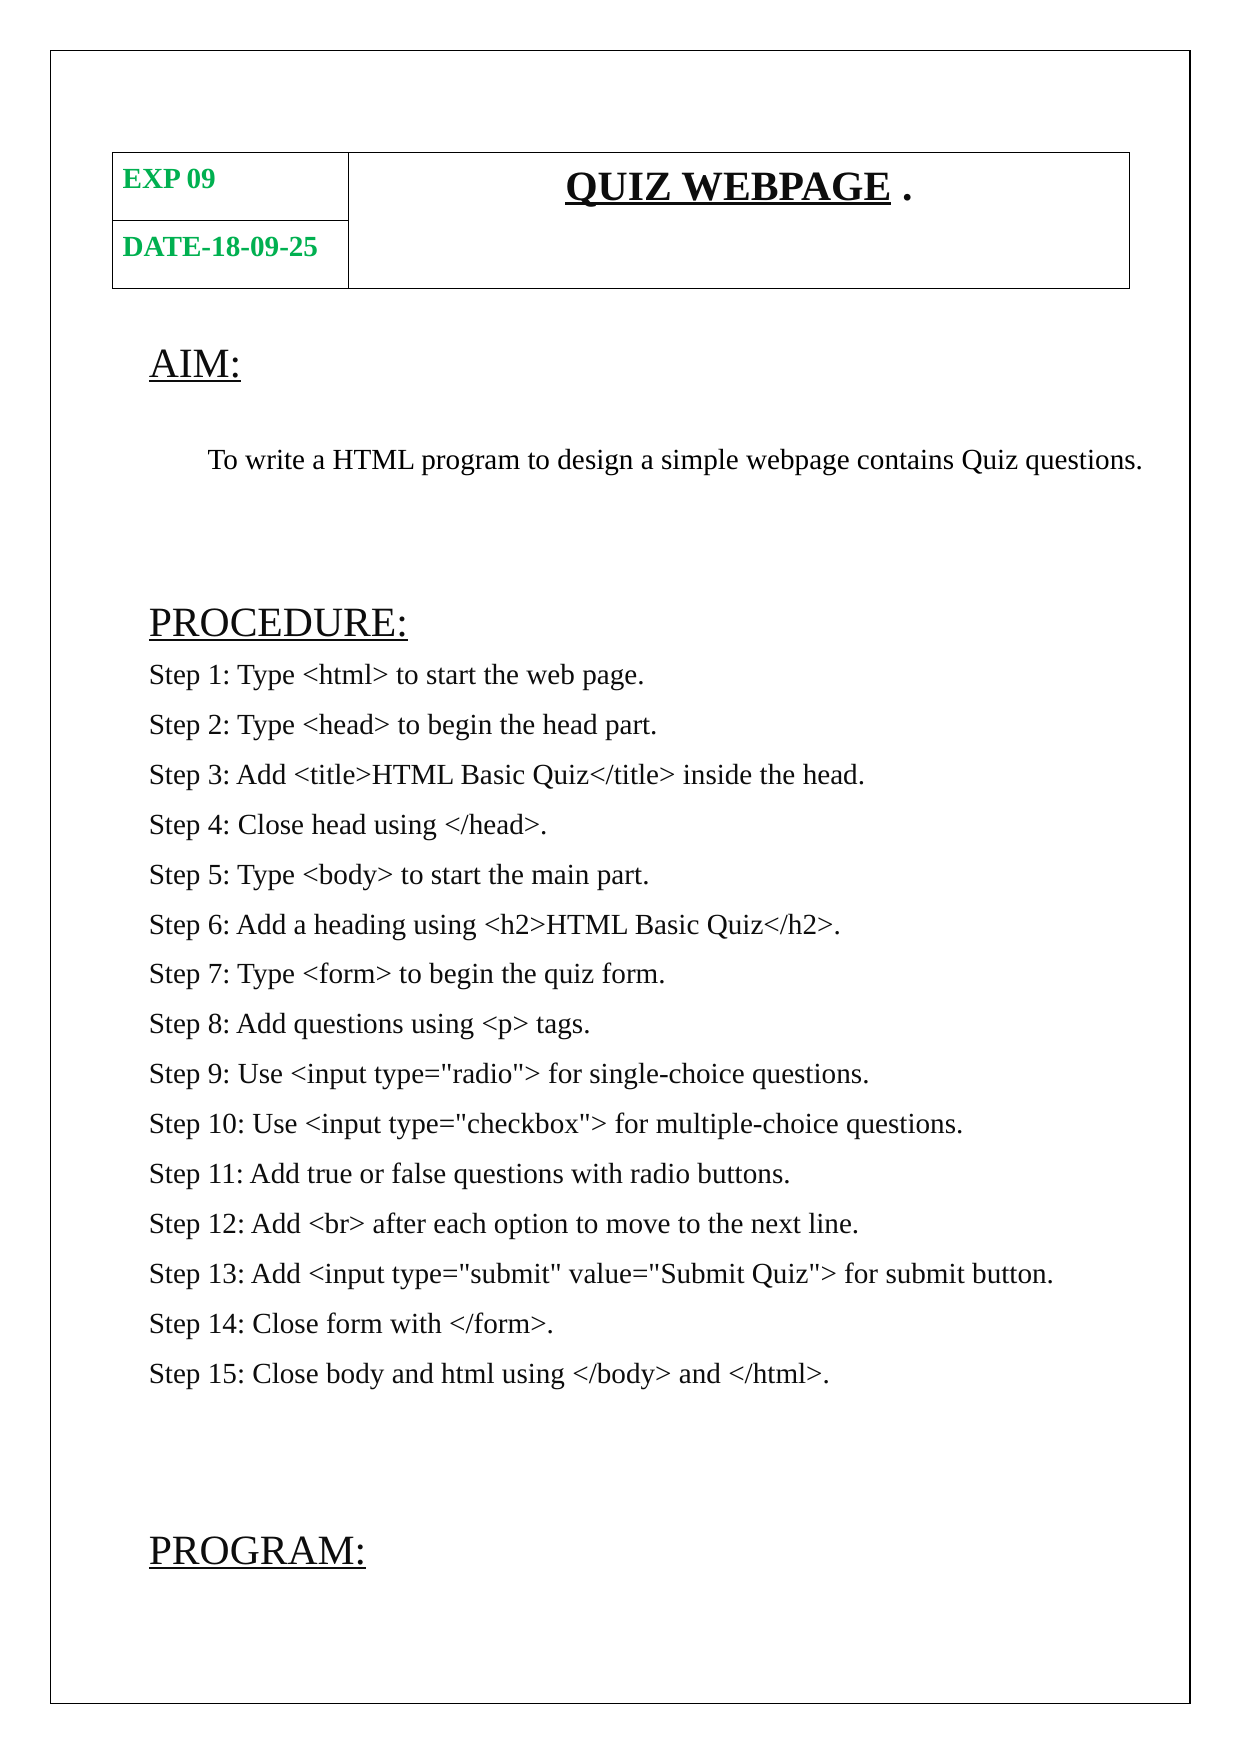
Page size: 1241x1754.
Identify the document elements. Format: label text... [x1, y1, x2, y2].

table_header QUIZ WEBPAGE . [349, 153, 1129, 288]
text Step 10: Use <input type="checkbox"> for multiple-choice questions. [148, 1106, 1174, 1140]
text Step 9: Use <input type="radio"> for single-choice questions. [148, 1056, 1174, 1090]
text PROGRAM: [148, 1525, 1181, 1573]
text Step 5: Type <body> to start the main part. [148, 857, 1174, 890]
text AIM: [148, 339, 1181, 387]
text Step 8: Add questions using <p> tags. [148, 1007, 1174, 1040]
text Step 2: Type <head> to begin the head part. [148, 707, 1174, 741]
text Step 12: Add <br> after each option to move to the next line. [148, 1206, 1174, 1240]
text Step 11: Add true or false questions with radio buttons. [148, 1156, 1174, 1190]
table_header EXP 09 [113, 153, 348, 220]
table_cell DATE-18-09-25 [113, 221, 348, 288]
text Step 4: Close head using </head>. [148, 807, 1174, 841]
text Step 15: Close body and html using </body> and </html>. [148, 1356, 1174, 1389]
text To write a HTML program to design a simple webpage contains Quiz questions. [149, 442, 1170, 476]
text PROCEDURE: [148, 598, 1181, 646]
text Step 7: Type <form> to begin the quiz form. [148, 957, 1174, 990]
text Step 6: Add a heading using <h2>HTML Basic Quiz</h2>. [148, 907, 1174, 940]
text Step 14: Close form with </form>. [148, 1306, 1174, 1339]
text Step 13: Add <input type="submit" value="Submit Quiz"> for submit button. [148, 1256, 1174, 1289]
text Step 1: Type <html> to start the web page. [148, 657, 1174, 691]
text Step 3: Add <title>HTML Basic Quiz</title> inside the head. [148, 757, 1174, 791]
